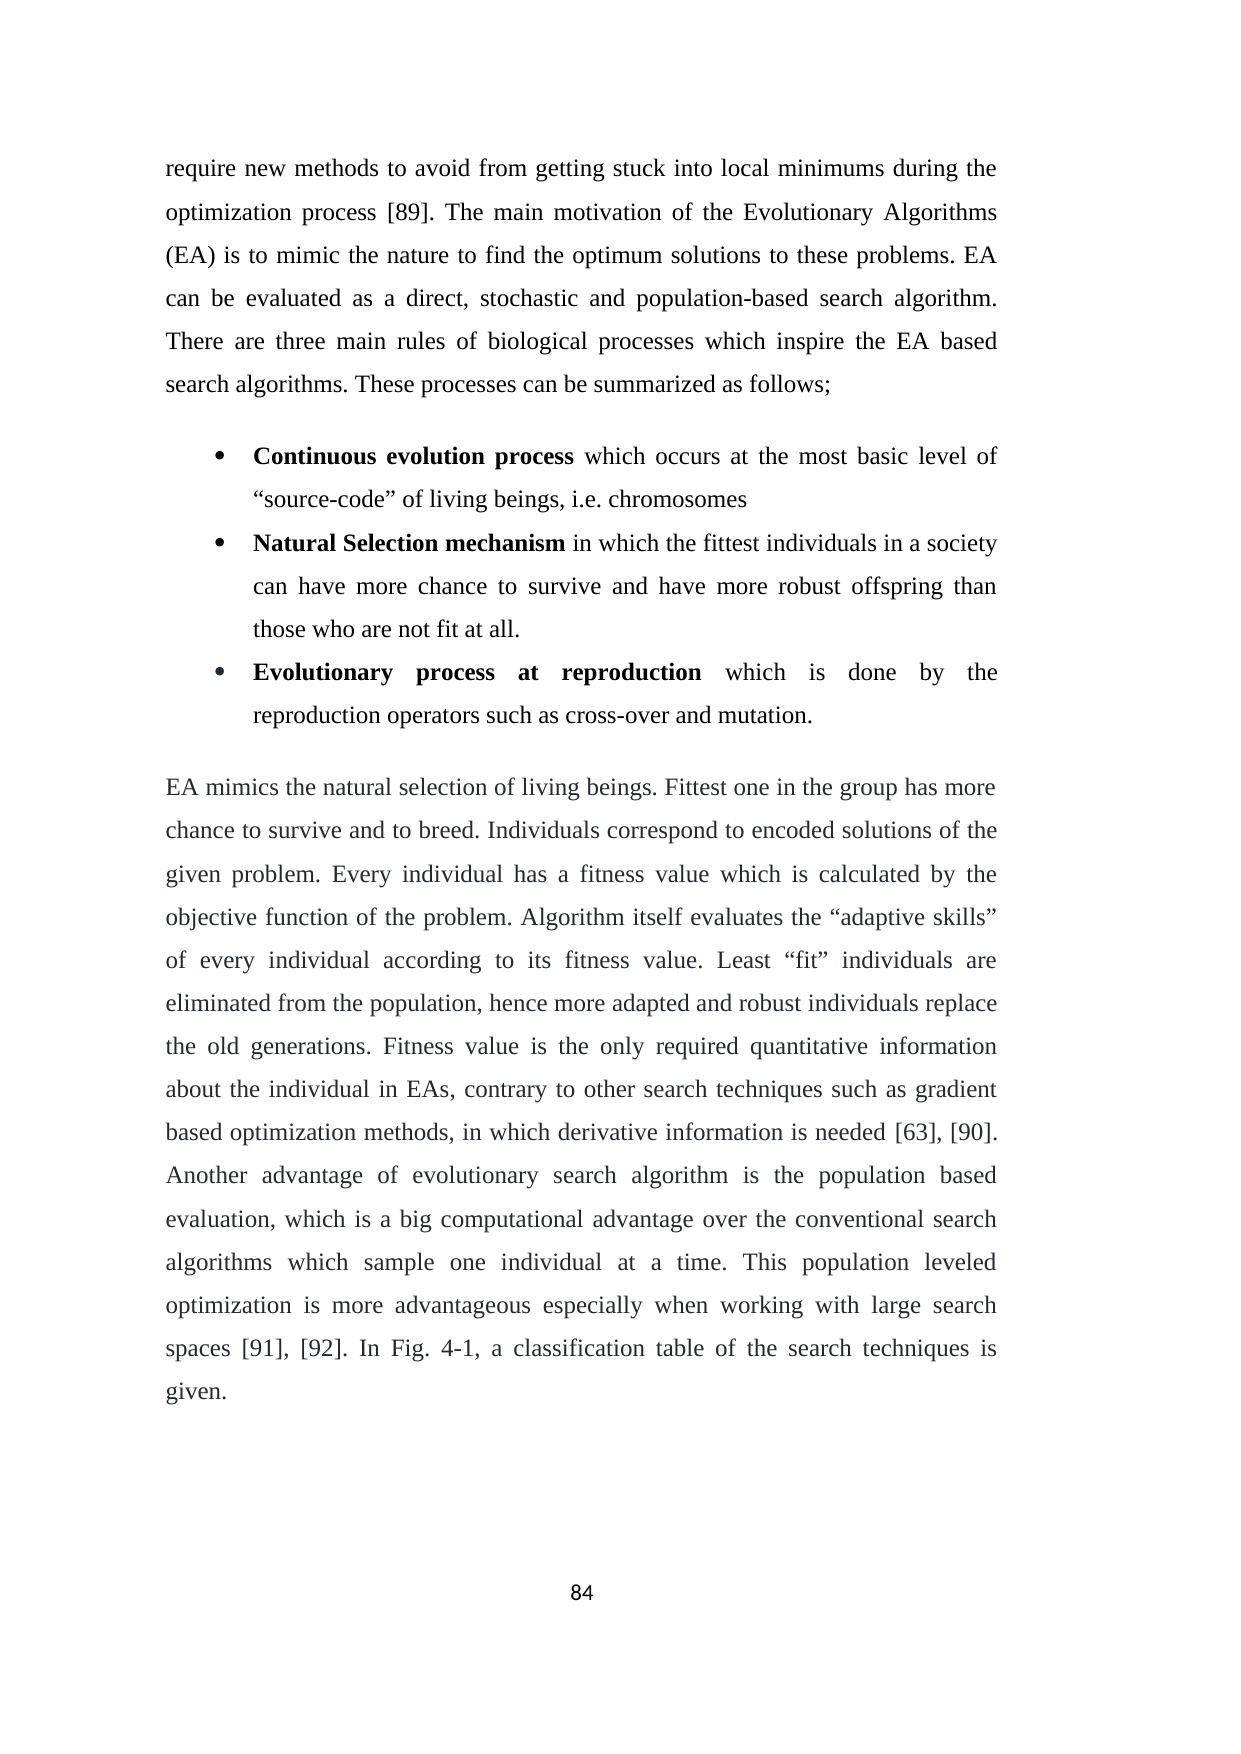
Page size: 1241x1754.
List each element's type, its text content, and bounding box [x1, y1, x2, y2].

list Continuous evolution process which occurs at the most basic level of “source-code” of living beings, i.e. chromosomes [215, 441, 998, 513]
text EA mimics the natural selection of living beings. Fittest one in the group has more chance to survive and to breed. Individuals correspond to encoded solutions of the given problem. Every individual has a fitness value which is calculated by the objective function of the problem. Algorithm itself evaluates the “adaptive skills” of every individual according to its fitness value. Least “fit” individuals are eliminated from the population, hence more adapted and robust individuals replace the old generations. Fitness value is the only required quantitative information about the individual in EAs, contrary to other search techniques such as gradient based optimization methods, in which derivative information is needed [63], [90]. Another advantage of evolutionary search algorithm is the population based evaluation, which is a big computational advantage over the conventional search algorithms which sample one individual at a time. This population leveled optimization is more advantageous especially when working with large search spaces [91], [92]. In Fig. 4-1, a classification table of the search techniques is given. [165, 772, 998, 1405]
list Evolutionary process at reproduction which is done by the reproduction operators such as cross-over and mutation. [215, 657, 998, 729]
list Natural Selection mechanism in which the fittest individuals in a society can have more chance to survive and have more robust offspring than those who are not fit at all. [215, 528, 998, 643]
